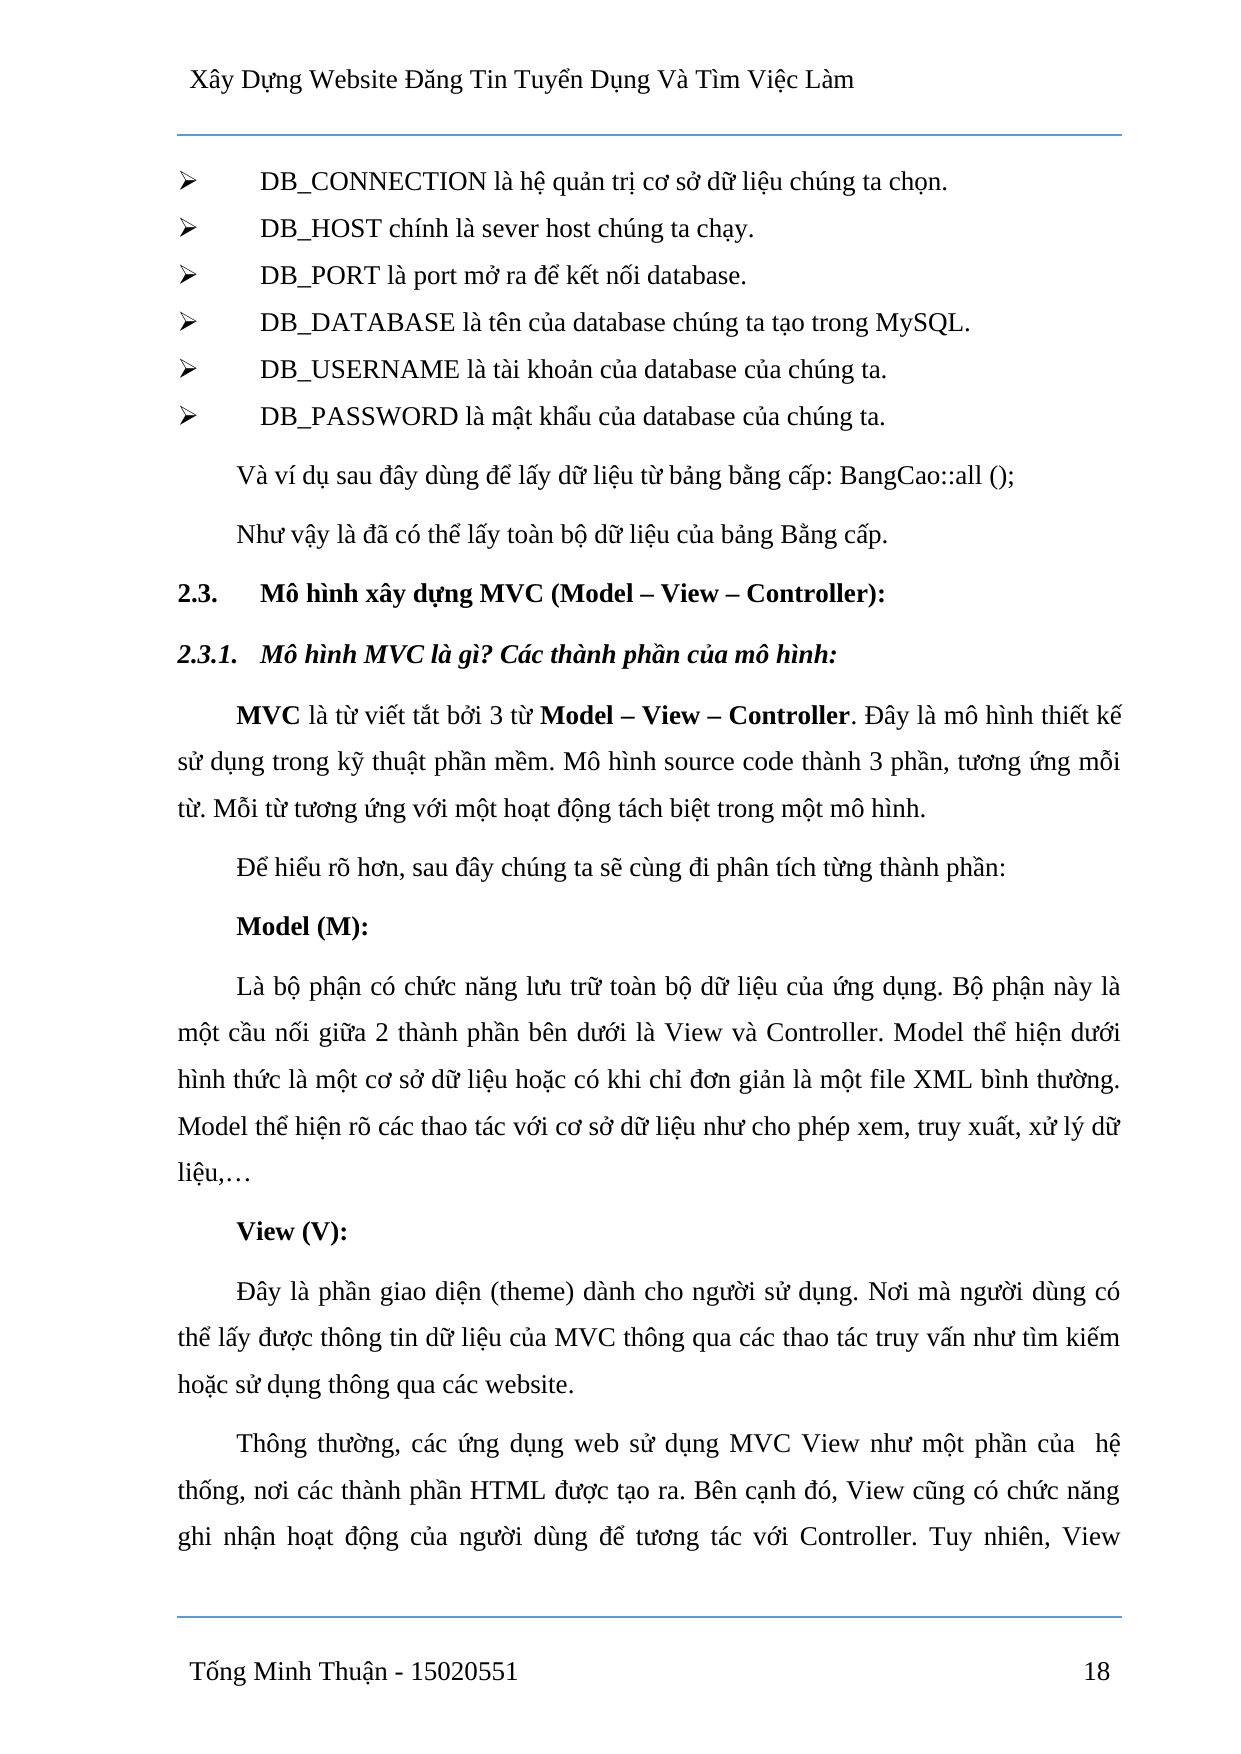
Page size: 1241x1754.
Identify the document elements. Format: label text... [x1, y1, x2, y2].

list DB_DATABASE là tên của database chúng ta tạo trong MySQL. [177, 306, 1122, 337]
text View (V): [177, 1216, 1122, 1247]
text Đây là phần giao diện (theme) dành cho người sử dụng. Nơi mà người dùng có thể lấy được thông tin dữ liệu của MVC thông qua các thao tác truy vấn như tìm kiếm hoặc sử dụng thông qua các website. [177, 1275, 1122, 1399]
text Để hiểu rõ hơn, sau đây chúng ta sẽ cùng đi phân tích từng thành phần: [177, 851, 1122, 882]
list DB_HOST chính là sever host chúng ta chạy. [177, 212, 1122, 243]
text MVC là từ viết tắt bởi 3 từ Model – View – Controller. Đây là mô hình thiết kế sử dụng trong kỹ thuật phần mềm. Mô hình source code thành 3 phần, tương ứng mỗi từ. Mỗi từ tương ứng với một hoạt động tách biệt trong một mô hình. [177, 699, 1122, 823]
list DB_PORT là port mở ra để kết nối database. [177, 259, 1122, 290]
text Mô hình xây dựng MVC (Model – View – Controller): [177, 577, 1122, 608]
text Mô hình MVC là gì? Các thành phần của mô hình: [177, 638, 1122, 669]
text Là bộ phận có chức năng lưu trữ toàn bộ dữ liệu của ứng dụng. Bộ phận này là một cầu nối giữa 2 thành phần bên dưới là View và Controller. Model thể hiện dưới hình thức là một cơ sở dữ liệu hoặc có khi chỉ đơn giản là một file XML bình thường. Model thể hiện rõ các thao tác với cơ sở dữ liệu như cho phép xem, truy xuất, xử lý dữ liệu,… [177, 970, 1122, 1187]
text Như vậy là đã có thể lấy toàn bộ dữ liệu của bảng Bằng cấp. [177, 518, 1122, 549]
text Model (M): [177, 911, 1122, 942]
list DB_CONNECTION là hệ quản trị cơ sở dữ liệu chúng ta chọn. [177, 165, 1122, 197]
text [177, 1427, 1122, 1552]
list DB_PASSWORD là mật khẩu của database của chúng ta. [177, 400, 1122, 431]
text Và ví dụ sau đây dùng để lấy dữ liệu từ bảng bằng cấp: BangCao::all (); [177, 459, 1122, 490]
list DB_USERNAME là tài khoản của database của chúng ta. [177, 353, 1122, 384]
